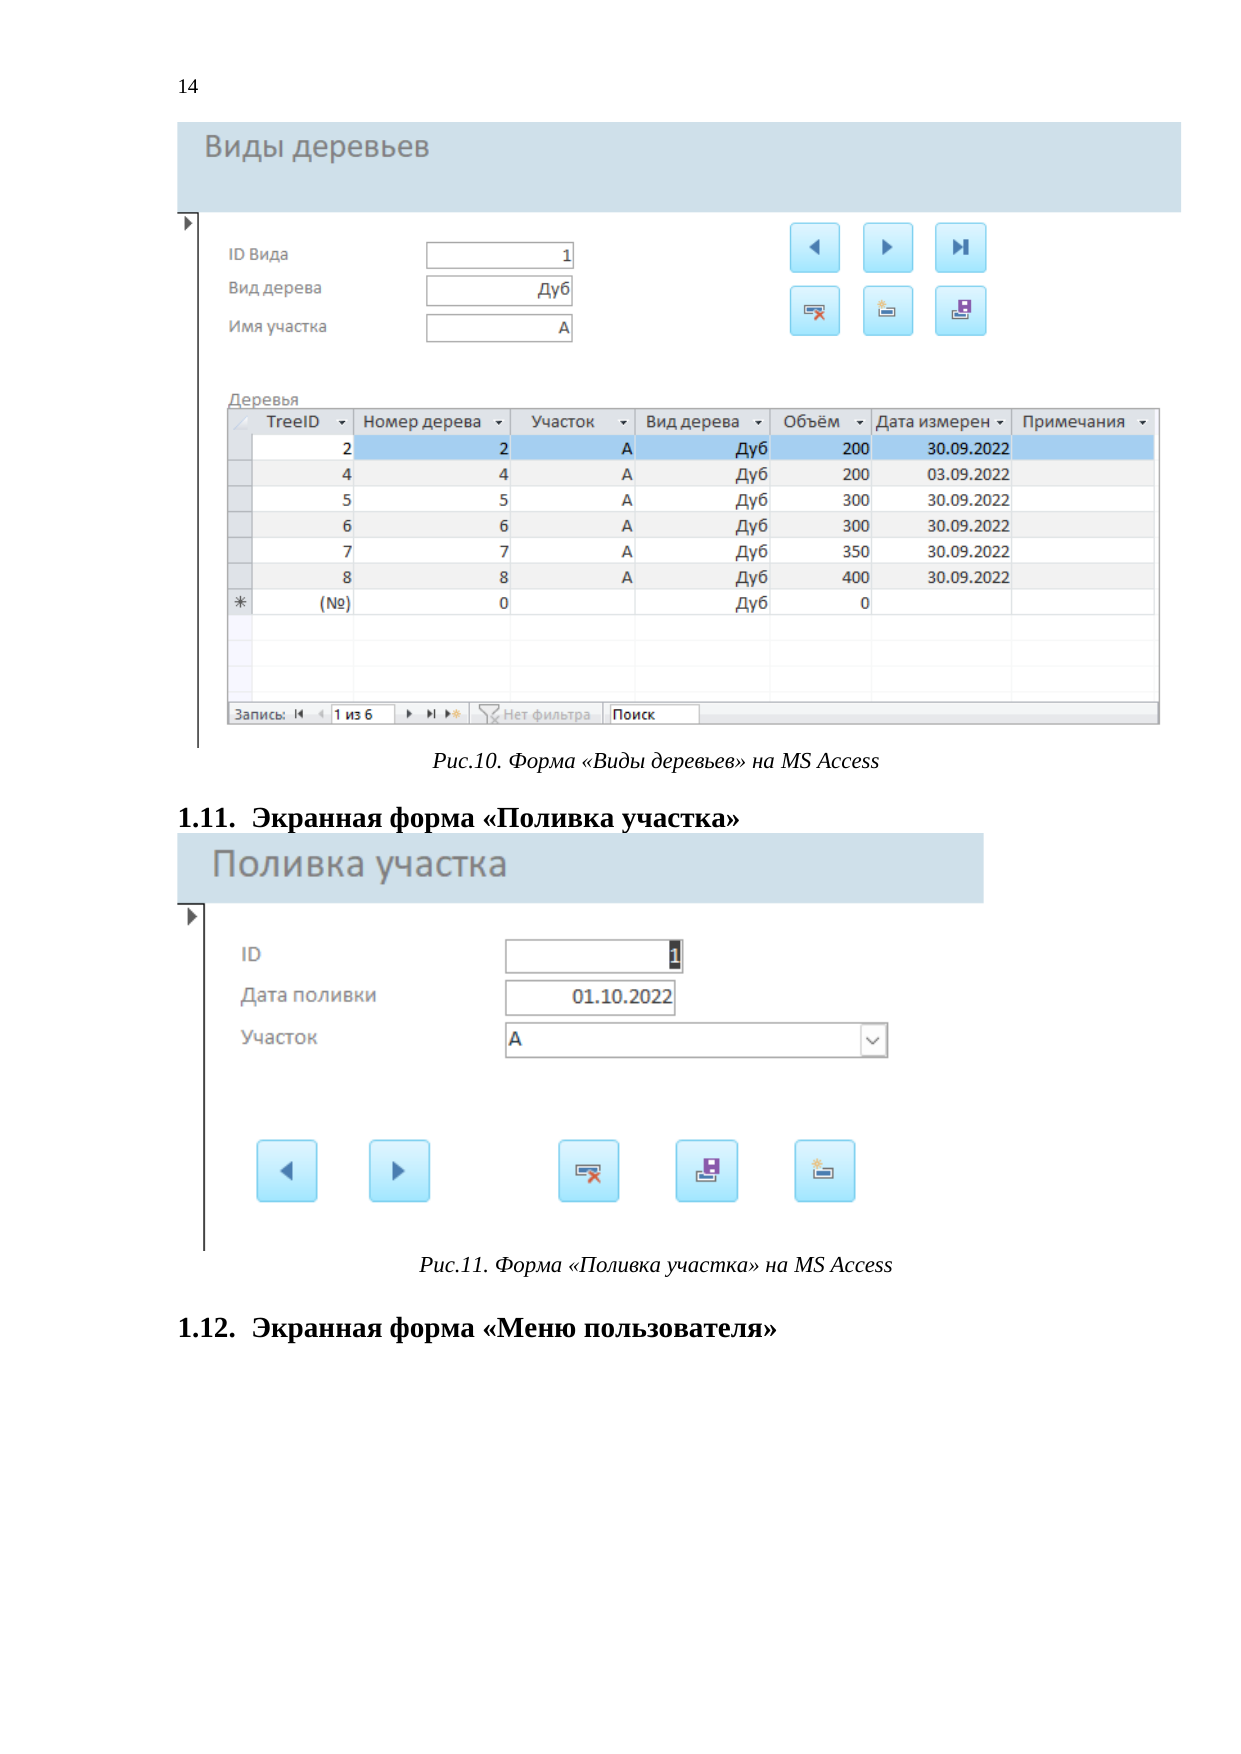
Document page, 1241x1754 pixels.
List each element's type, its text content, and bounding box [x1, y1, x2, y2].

picture [177, 122, 1182, 748]
list Рис.10. Форма «Виды деревьев» на MS Access [59, 747, 1181, 773]
list Рис.11. Форма «Поливка участка» на MS Access [59, 1251, 1181, 1277]
picture [177, 833, 984, 1251]
text 1.11. Экранная форма «Поливка участка» [177, 800, 1181, 833]
text 1.12. Экранная форма «Меню пользователя» [177, 1311, 1181, 1344]
